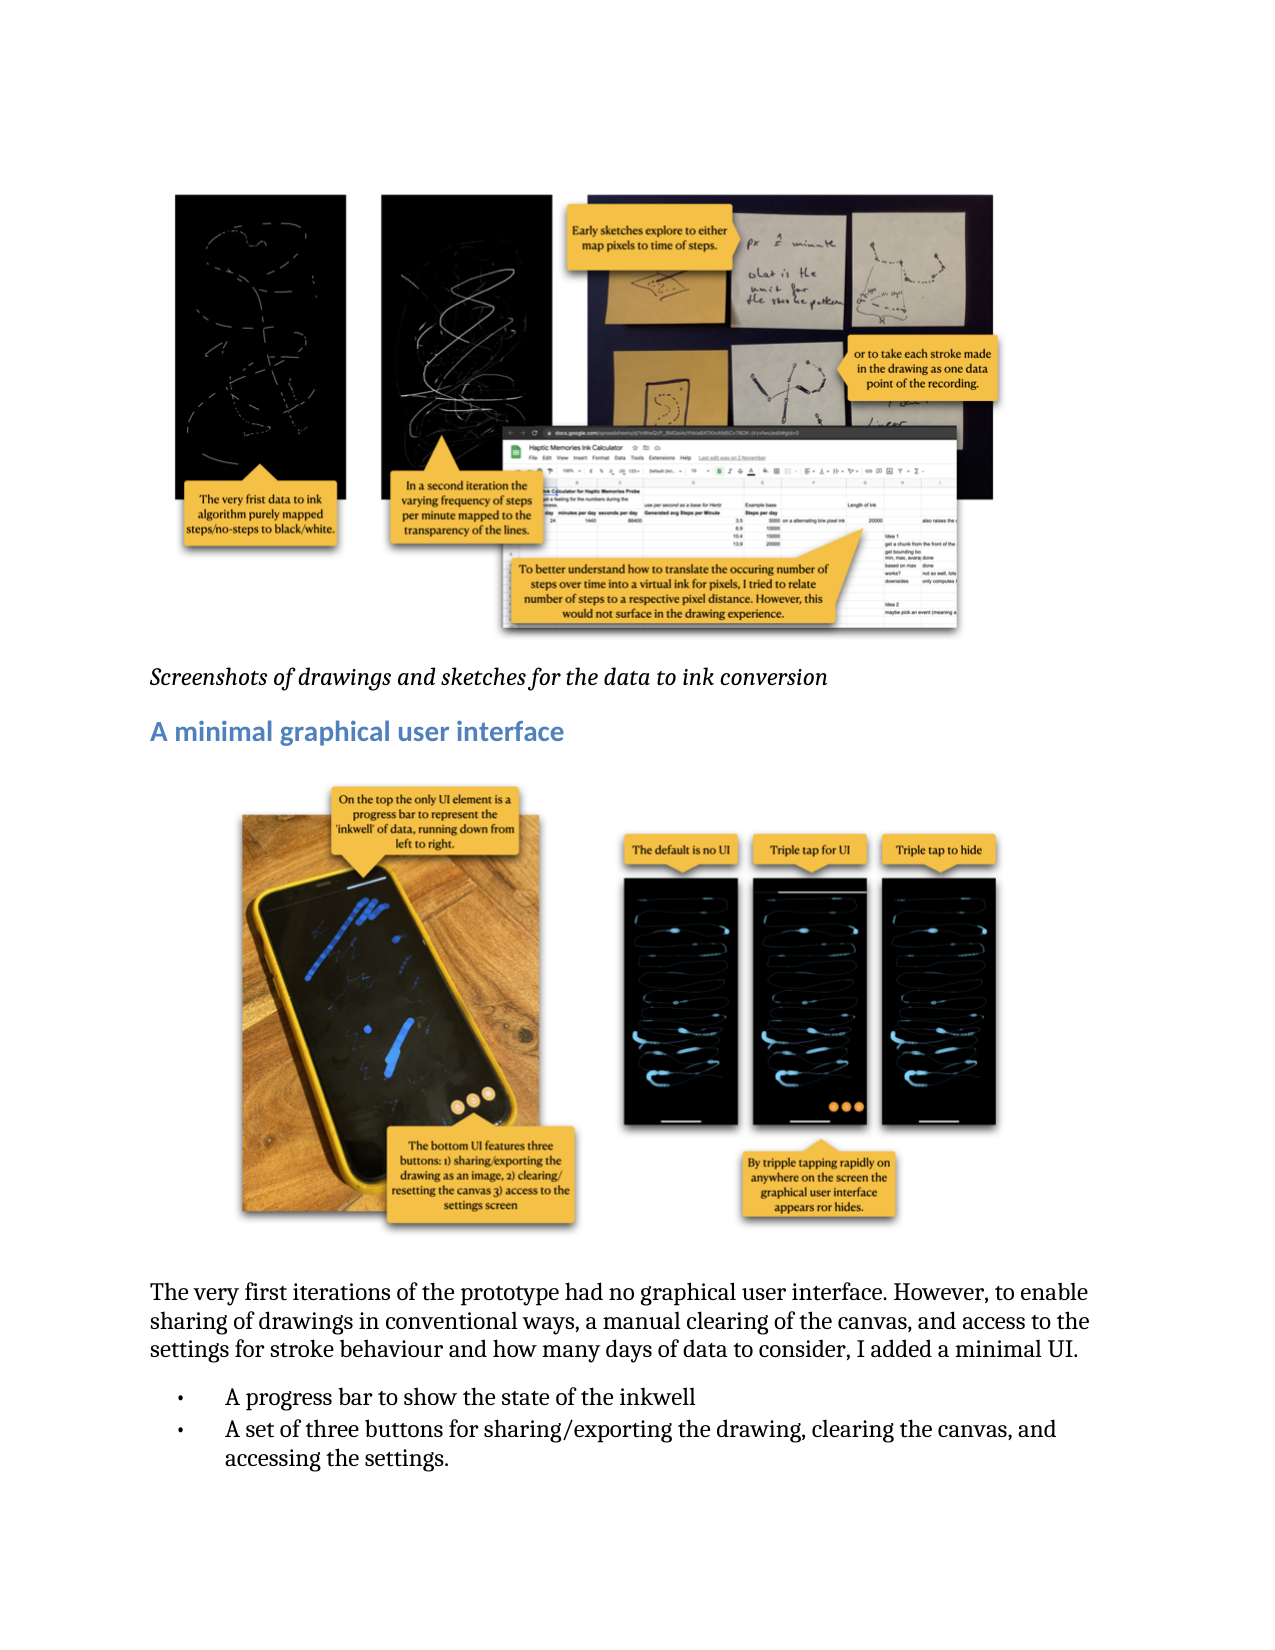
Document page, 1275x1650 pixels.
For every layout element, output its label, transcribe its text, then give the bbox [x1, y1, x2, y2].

picture [150, 150, 1025, 643]
subtitle A minimal graphical user interface [150, 713, 1125, 748]
text The very first iterations of the prototype had no graphical user interface. However, to enable sharing of drawings in conventional ways, a manual clearing of the canvas, and access to the settings for stroke behaviour and how many days of data to consider, I added a minimal UI. [150, 1278, 1125, 1364]
text Screenshots of drawings and sketches for the data to ink conversion [150, 663, 1125, 692]
list A set of three buttons for sharing/exporting the drawing, clearing the canvas, and accessing the settings. [175, 1415, 1125, 1473]
list A progress bar to show the state of the inkwell [175, 1383, 1125, 1412]
picture [150, 767, 1025, 1260]
